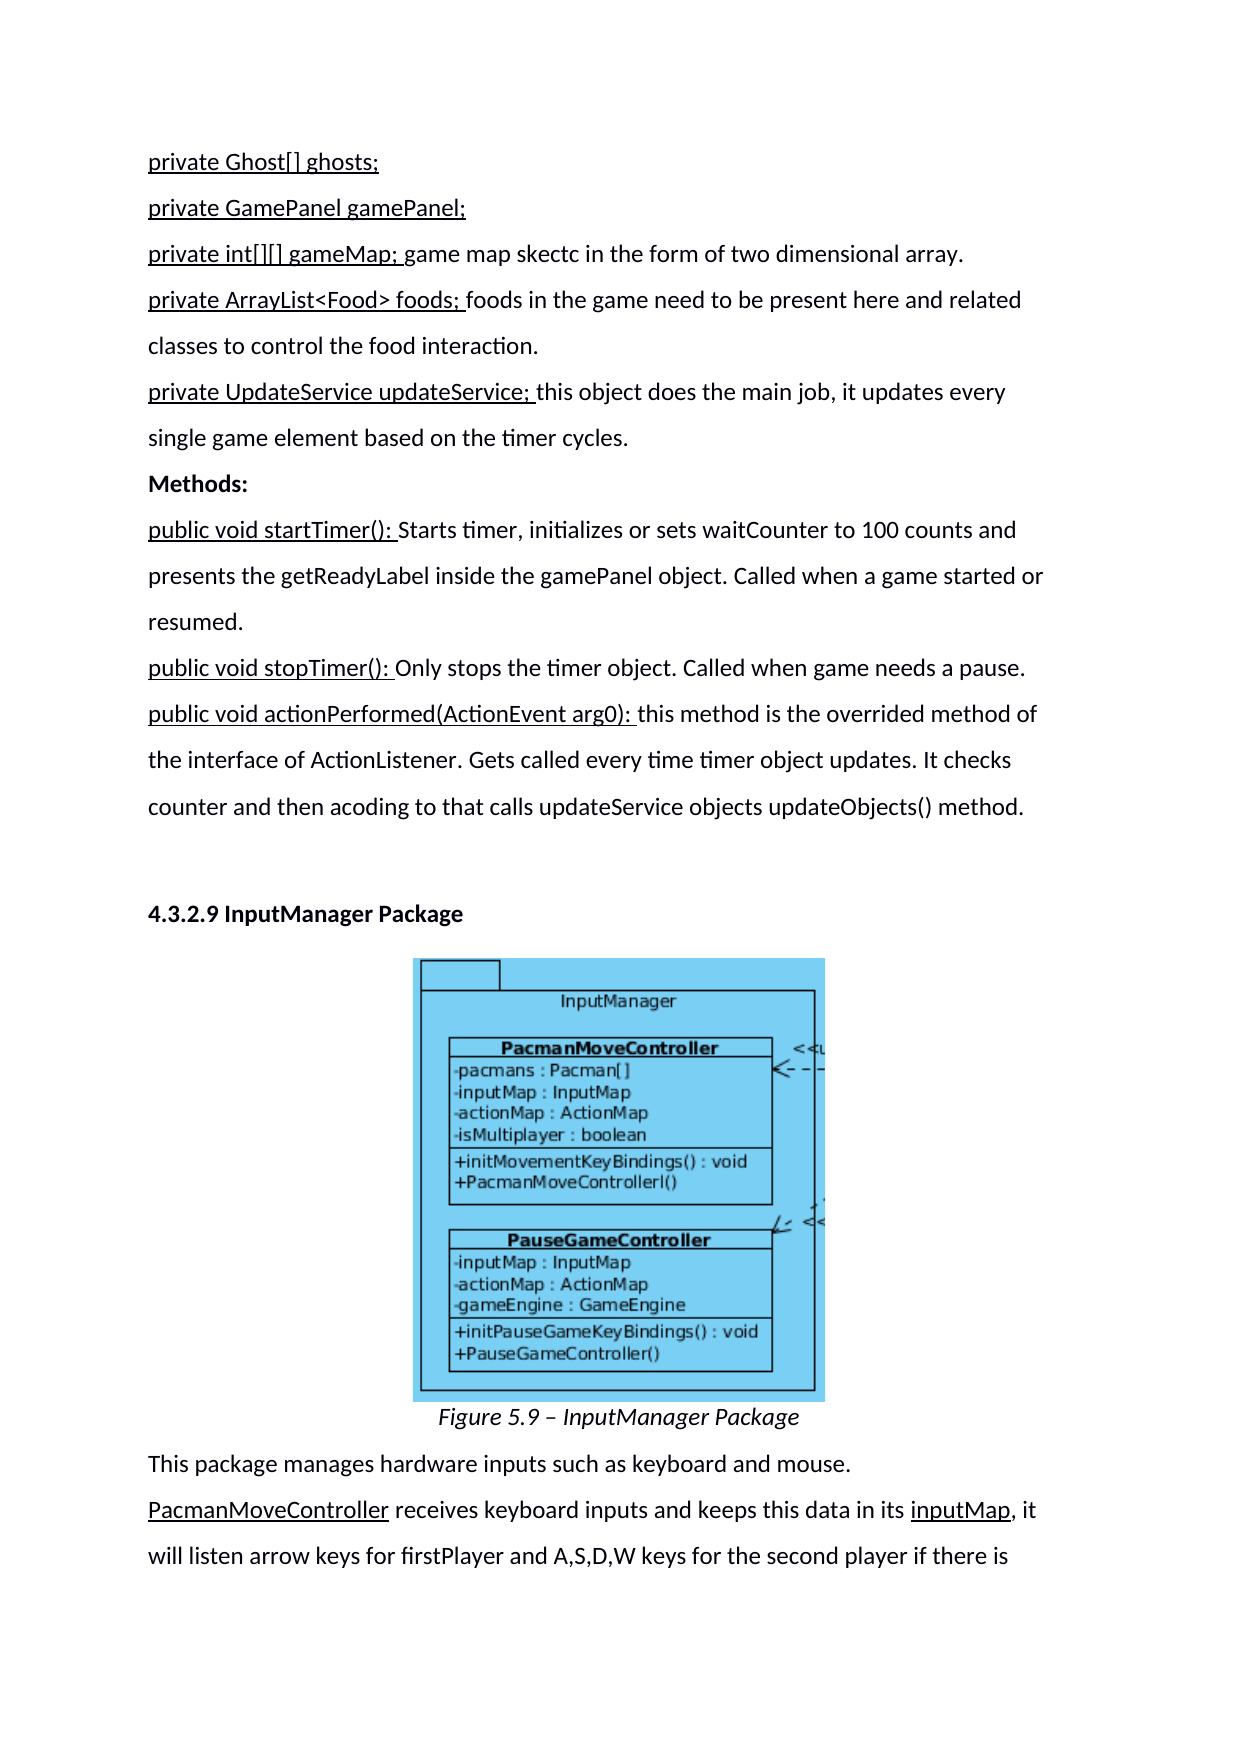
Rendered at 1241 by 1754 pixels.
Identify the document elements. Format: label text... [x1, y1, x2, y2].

text private UpdateService updateService; this object does the main job, it updates every single game element based on the timer cycles. [148, 376, 1053, 453]
text public void startTimer(): Starts timer, initializes or sets waitCounter to 100 counts and presents the getReadyLabel inside the gamePanel object. Called when a game started or resumed. [148, 514, 1053, 637]
text Figure 5.9 – InputManager Package [148, 1401, 1090, 1432]
text Methods: [148, 468, 1053, 499]
text public void actionPerformed(ActionEvent arg0): this method is the overrided method of the interface of ActionListener. Gets called every time timer object updates. It checks counter and then acoding to that calls updateService objects updateObjects() method. [148, 698, 1053, 821]
picture [412, 958, 826, 1402]
text private GamePanel gamePanel; [148, 192, 1053, 223]
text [148, 1448, 1053, 1571]
text public void stopTimer(): Only stops the timer object. Called when game needs a pause. [148, 652, 1053, 683]
text private int[][] gameMap; game map skectc in the form of two dimensional array. [148, 238, 1053, 269]
text private Ghost[] ghosts; [148, 146, 1053, 177]
text 4.3.2.9 InputManager Package [148, 898, 1090, 928]
text private ArrayList<Food> foods; foods in the game need to be present here and related classes to control the food interaction. [148, 284, 1053, 361]
